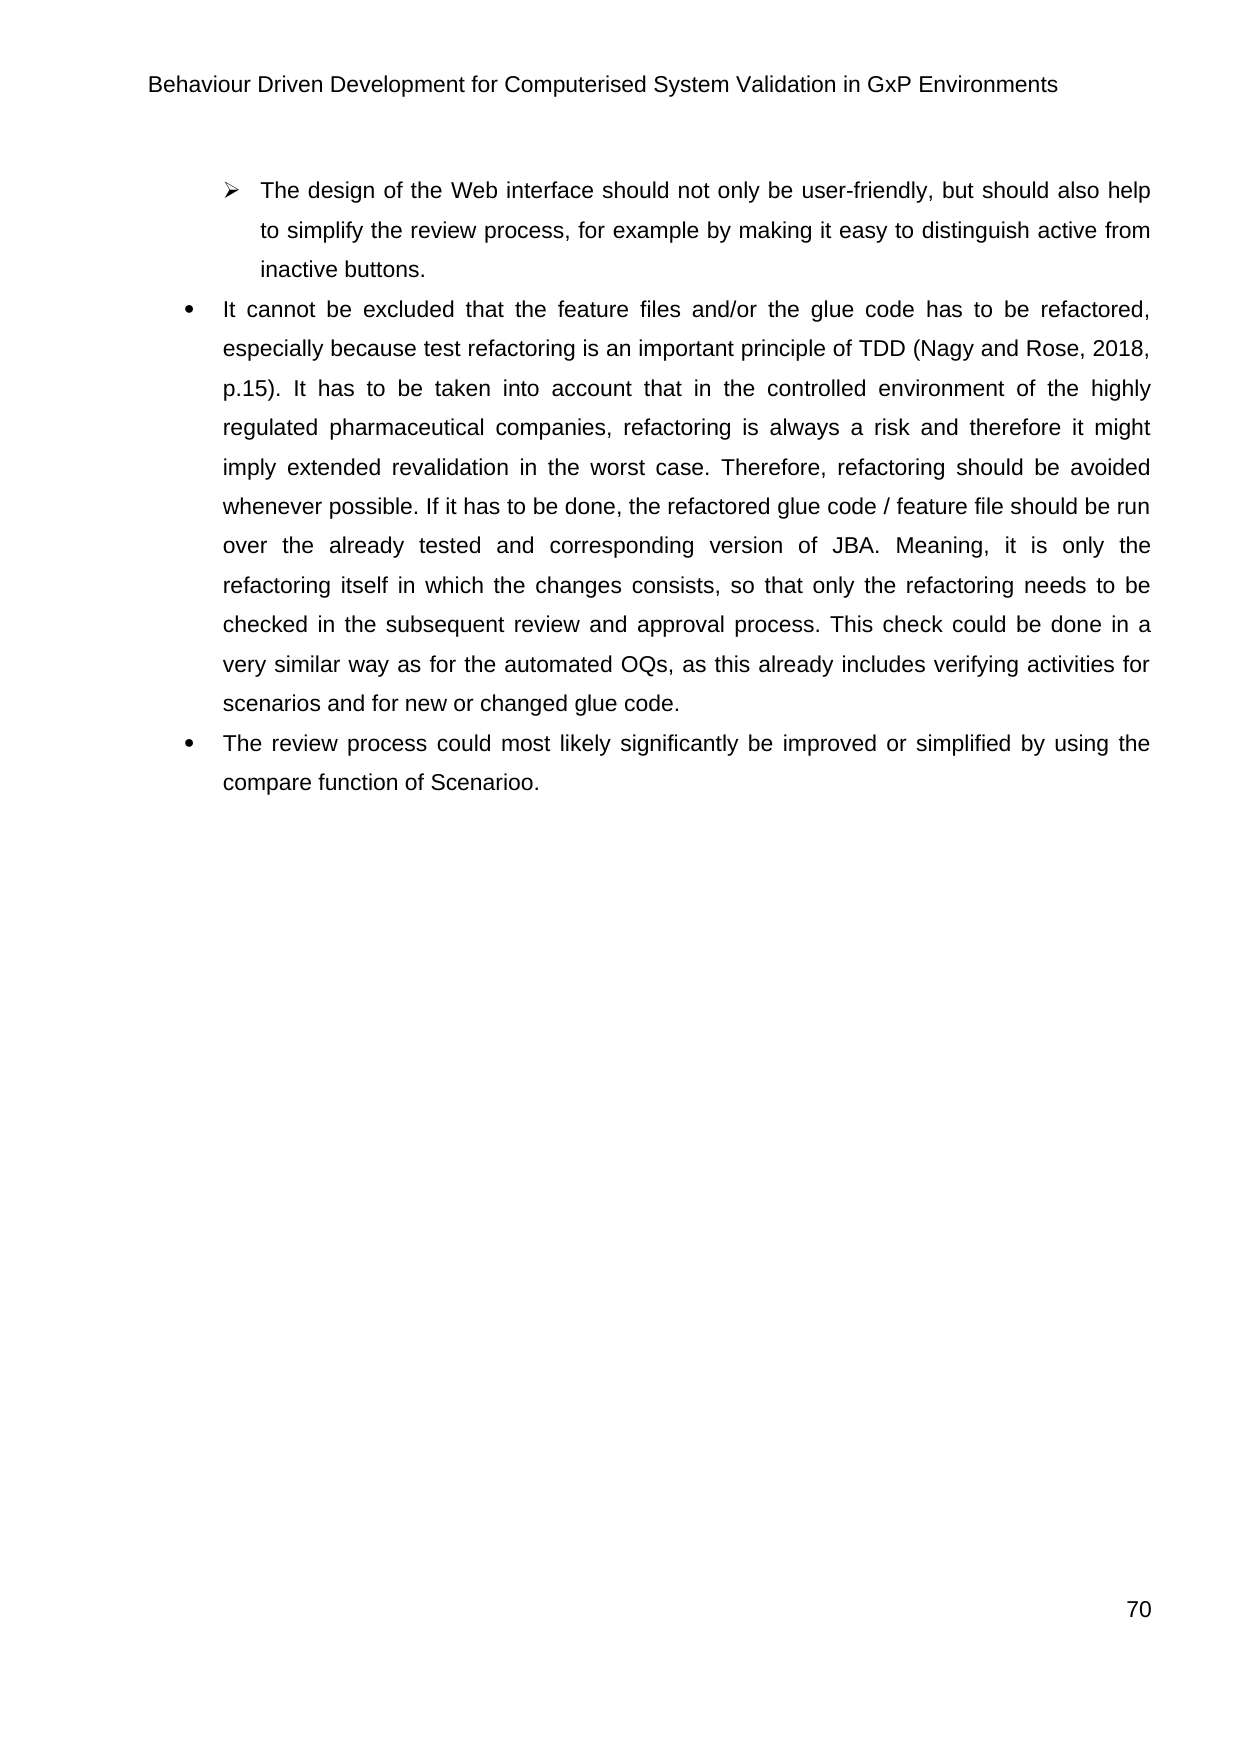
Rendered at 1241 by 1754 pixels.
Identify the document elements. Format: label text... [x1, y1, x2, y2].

list The design of the Web interface should not only be user-friendly, but should also help to simplify the review process, for example by making it easy to distinguish active from inactive buttons. [223, 177, 1152, 282]
list The review process could most likely significantly be improved or simplified by using the compare function of Scenarioo. [185, 730, 1152, 796]
list It cannot be excluded that the feature files and/or the glue code has to be refactored, especially because test refactoring is an important principle of TDD (Nagy and Rose, 2018, p.15). It has to be taken into account that in the controlled environment of the highly regulated pharmaceutical companies, refactoring is always a risk and therefore it might imply extended revalidation in the worst case. Therefore, refactoring should be avoided whenever possible. If it has to be done, the refactored glue code / feature file should be run over the already tested and corresponding version of JBA. Meaning, it is only the refactoring itself in which the changes consists, so that only the refactoring needs to be checked in the subsequent review and approval process. This check could be done in a very similar way as for the automated OQs, as this already includes verifying activities for scenarios and for new or changed glue code. [185, 296, 1152, 717]
